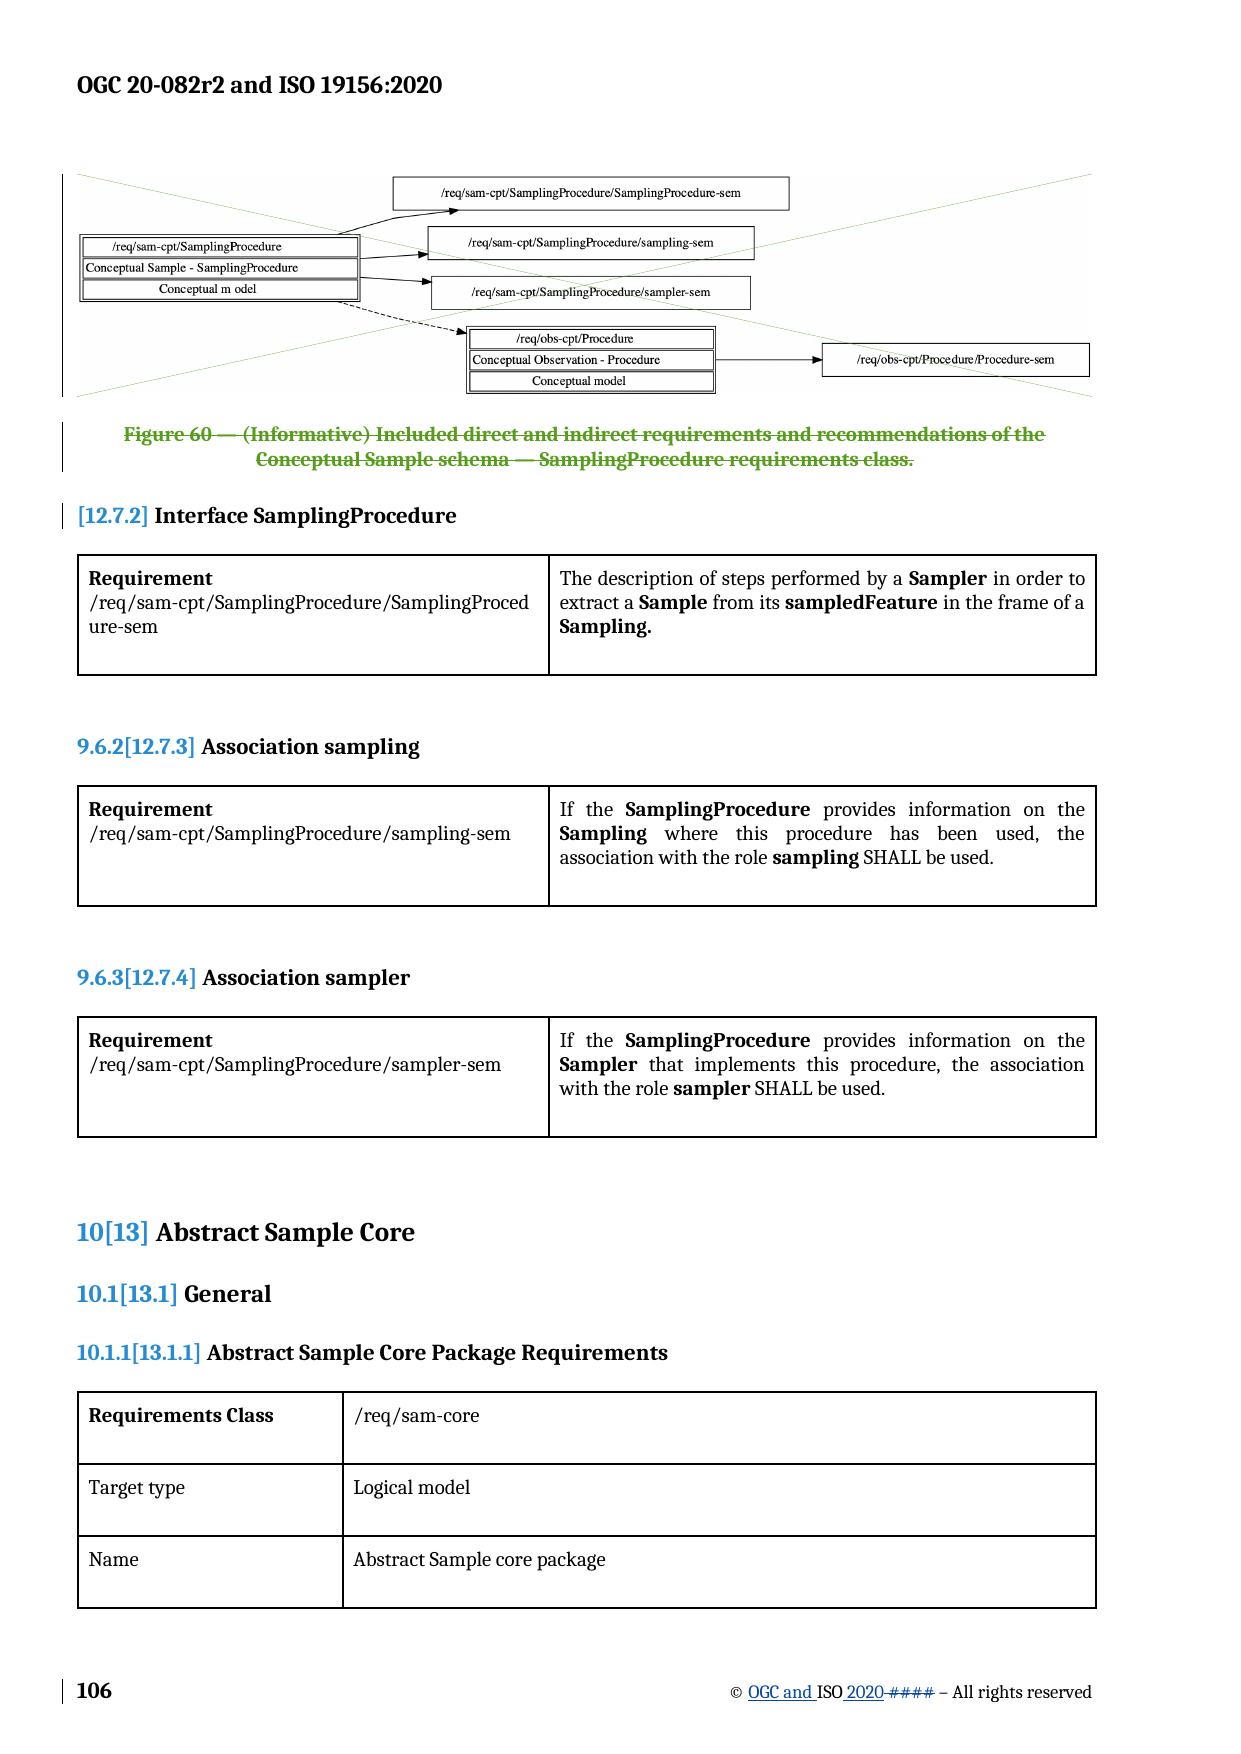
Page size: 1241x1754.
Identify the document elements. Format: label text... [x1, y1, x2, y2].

subtitle Abstract Sample Core [77, 1217, 1092, 1248]
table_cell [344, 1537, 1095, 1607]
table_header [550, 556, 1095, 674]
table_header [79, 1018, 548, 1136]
subtitle Association sampler [77, 965, 1092, 991]
subtitle Interface SamplingProcedure [77, 503, 1092, 529]
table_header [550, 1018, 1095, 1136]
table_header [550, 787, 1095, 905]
picture [76, 175, 580, 396]
picture [589, 175, 1093, 396]
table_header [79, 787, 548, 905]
subtitle General [77, 1280, 1092, 1308]
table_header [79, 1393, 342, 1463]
subtitle Association sampling [77, 734, 1092, 760]
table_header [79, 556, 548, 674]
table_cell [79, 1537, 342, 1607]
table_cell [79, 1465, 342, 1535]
subtitle Abstract Sample Core Package Requirements [77, 1340, 1092, 1366]
picture [81, 286, 1088, 397]
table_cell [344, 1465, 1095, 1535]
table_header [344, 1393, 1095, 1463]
picture [78, 173, 1091, 285]
